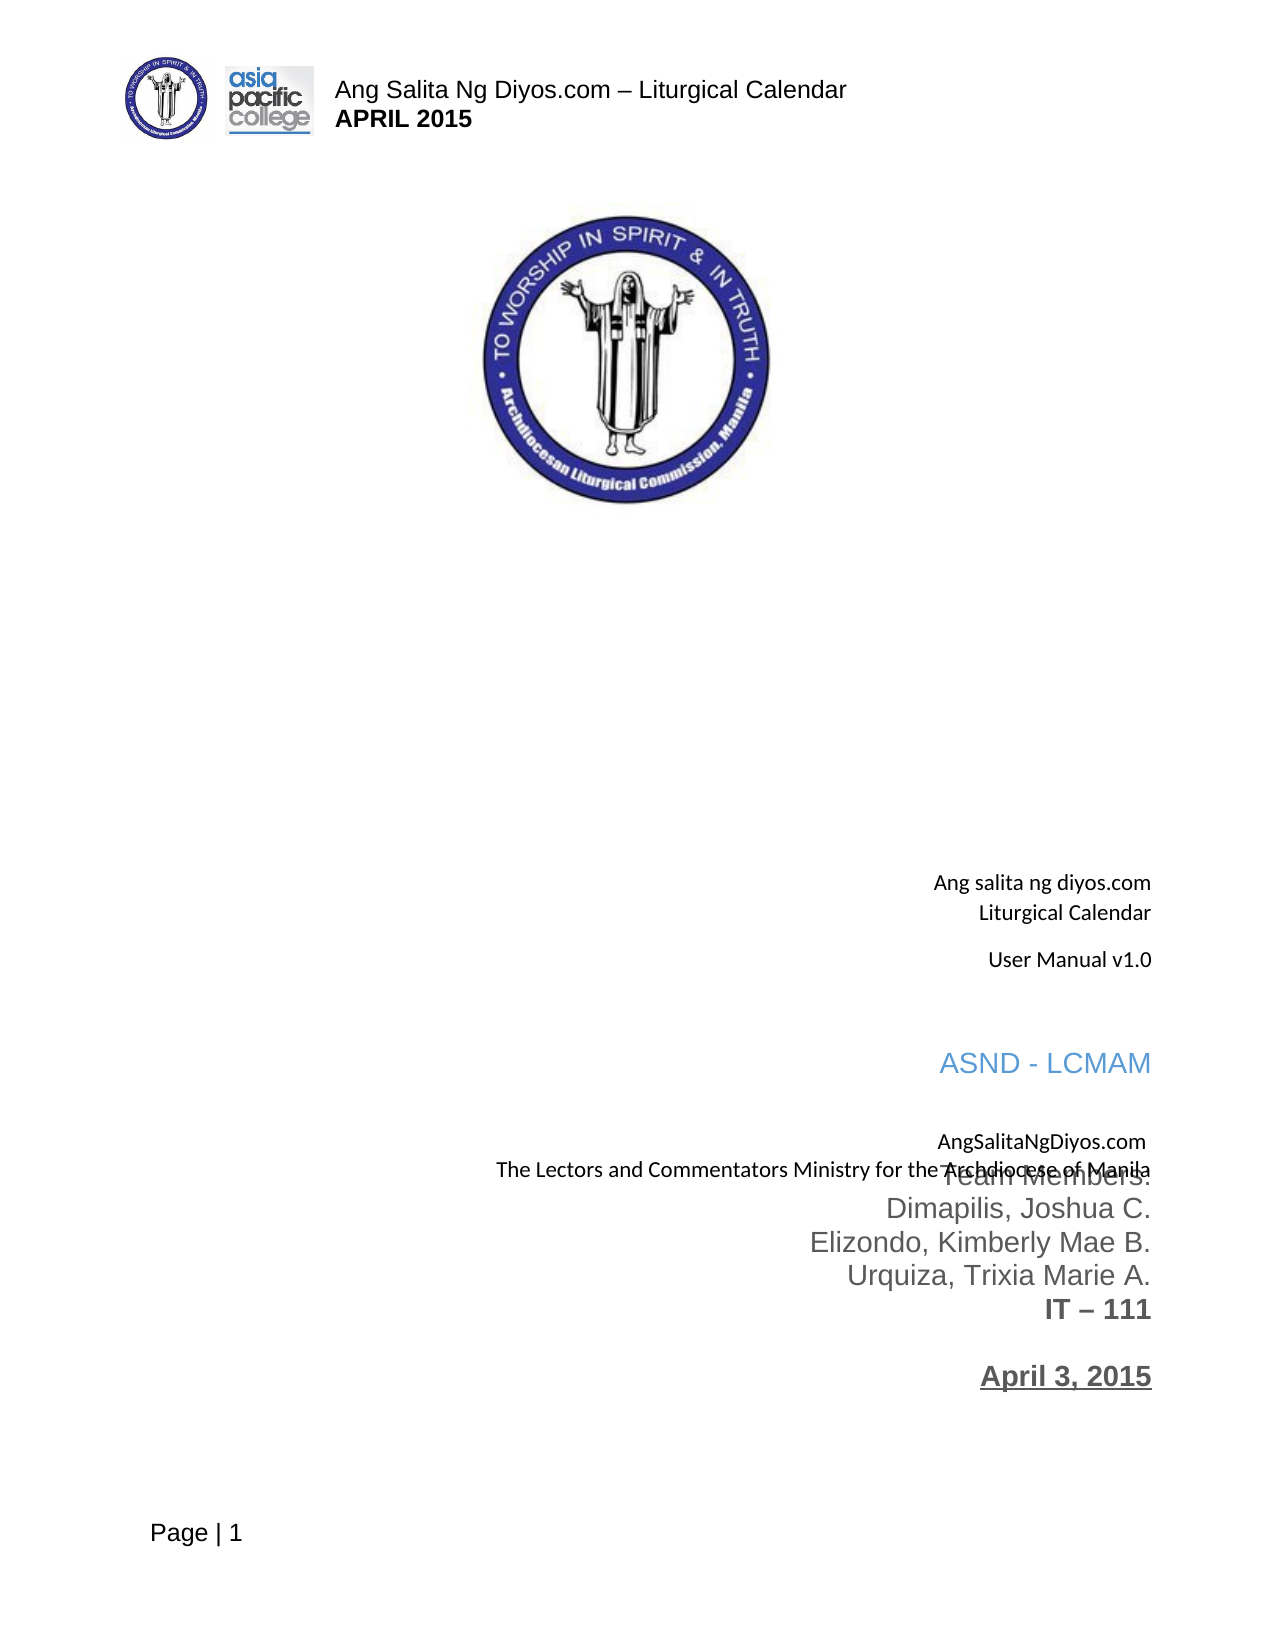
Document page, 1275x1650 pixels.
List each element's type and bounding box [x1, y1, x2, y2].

picture [470, 203, 783, 517]
picture [121, 53, 211, 143]
picture [225, 66, 314, 136]
